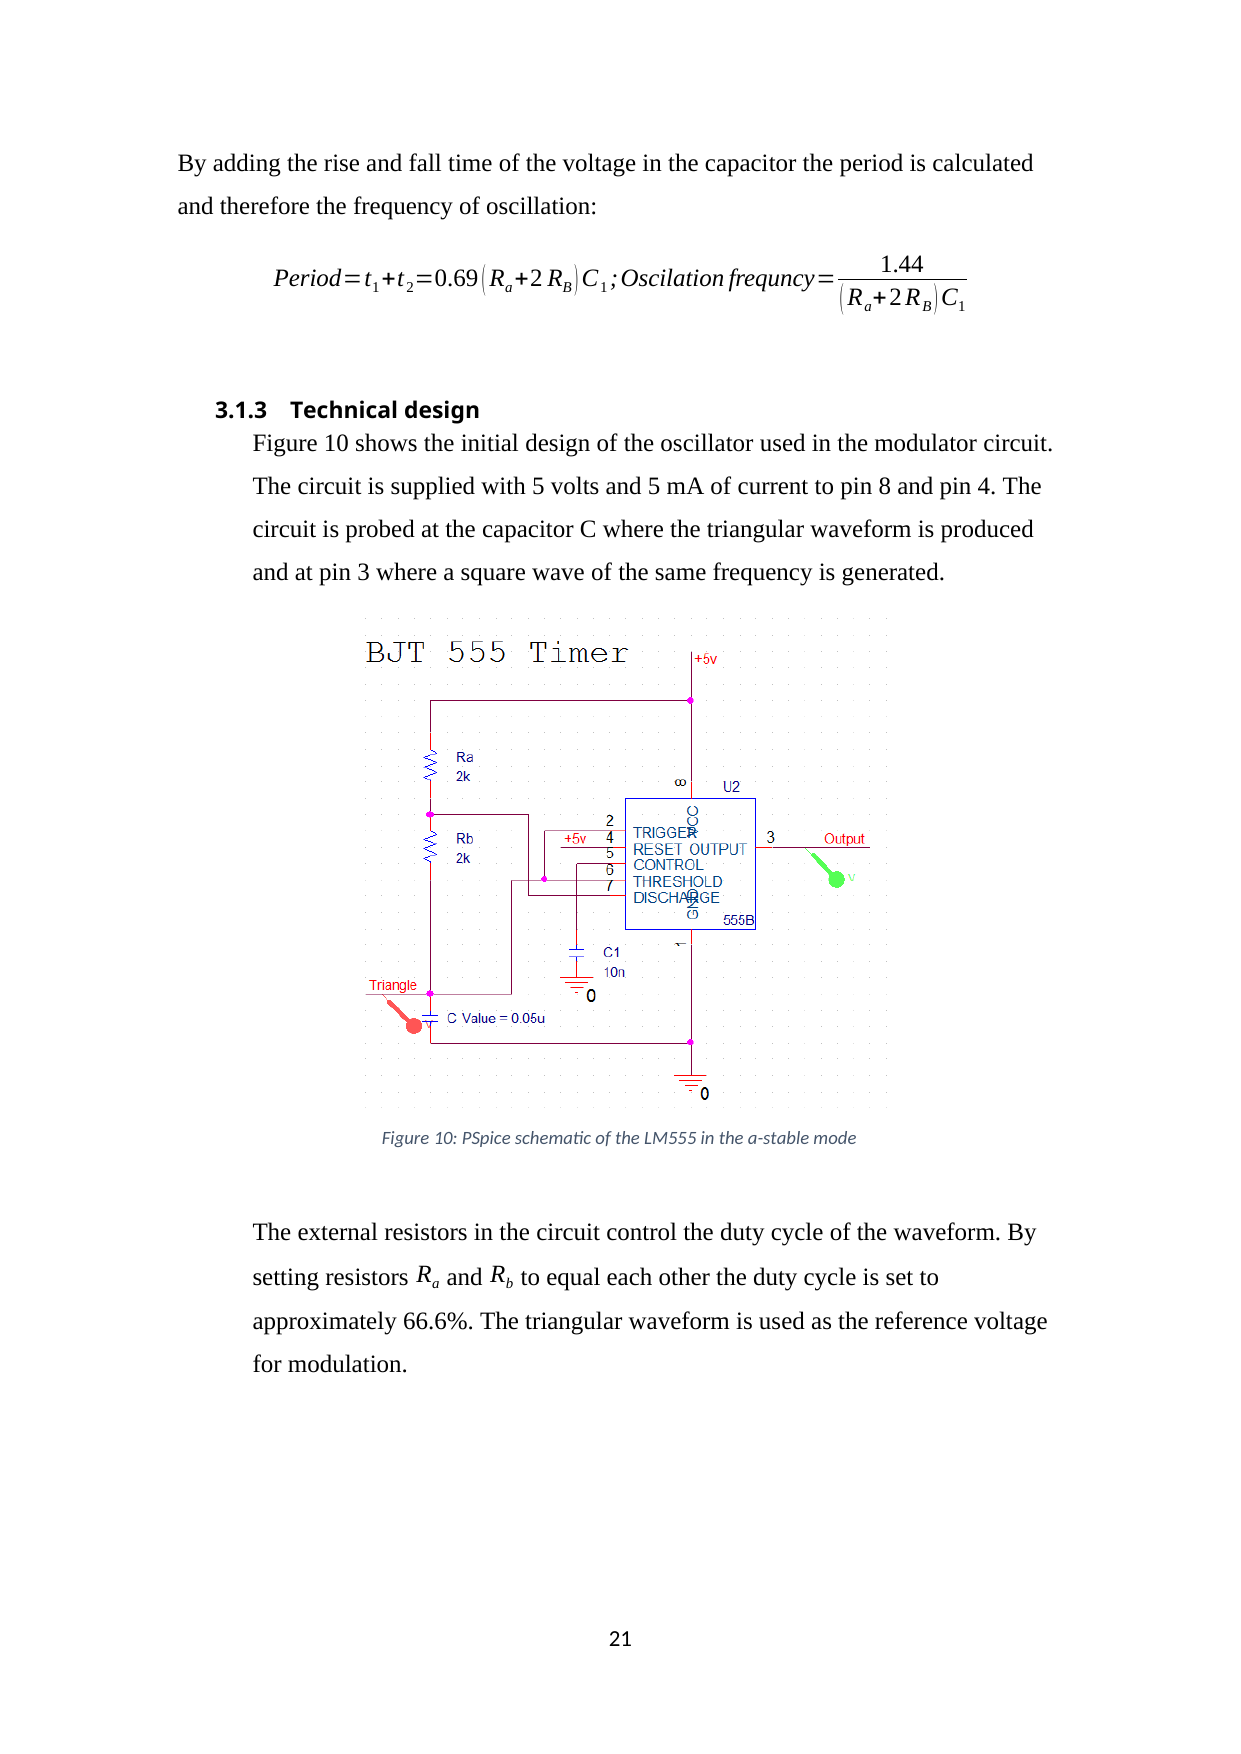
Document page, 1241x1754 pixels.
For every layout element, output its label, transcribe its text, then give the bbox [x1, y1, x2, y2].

text The external resistors in the circuit control the duty cycle of the waveform. By setting resistors and to equal each other the duty cycle is set to approximately 66.6%. The triangular waveform is used as the reference voltage for modulation. [252, 1217, 1063, 1378]
text Figure 10 shows the initial design of the oscillator used in the modulator circuit. The circuit is supplied with 5 volts and 5 mA of current to pin 8 and pin 4. The circuit is probed at the capacitor C where the triangular waveform is produced and at pin 3 where a square wave of the same frequency is generated. [252, 428, 1063, 586]
subtitle Technical design [215, 394, 1063, 425]
text By adding the rise and fall time of the voltage in the capacitor the period is calculated and therefore the frequency of oscillation: [177, 148, 1063, 219]
